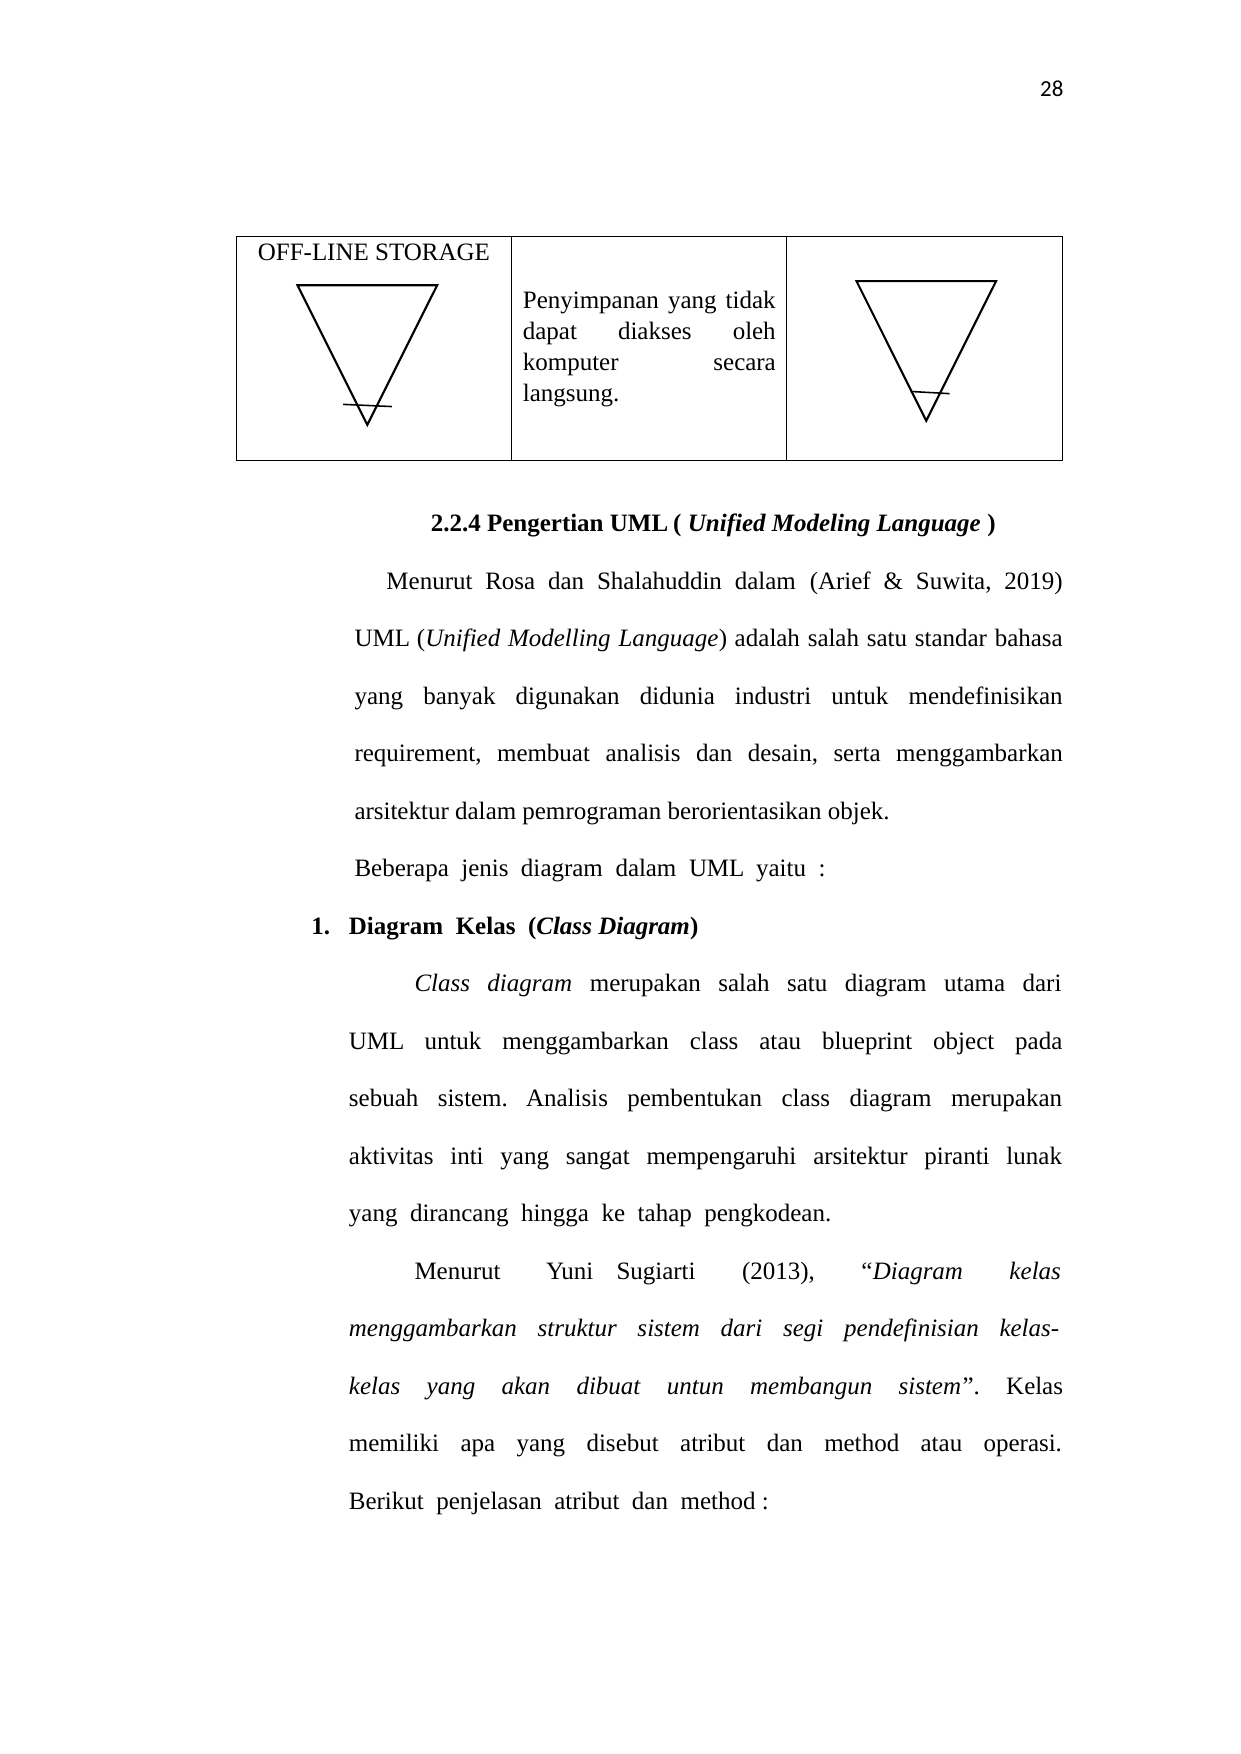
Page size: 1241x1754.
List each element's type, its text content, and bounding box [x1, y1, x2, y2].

table_cell Penyimpanan yang tidak dapat diakses oleh komputer secara langsung. [512, 237, 786, 460]
table_cell [787, 237, 1062, 460]
text Menurut Rosa dan Shalahuddin dalam (Arief & Suwita, 2019) UML (Unified Modelling Language) adalah salah satu standar bahasa yang banyak digunakan didunia industri untuk mendefinisikan requirement, membuat analisis dan desain, serta menggambarkan arsitektur dalam pemrograman berorientasikan objek. [354, 566, 1063, 825]
text Beberapa jenis diagram dalam UML yaitu : [279, 853, 1063, 882]
text Menurut Yuni Sugiarti (2013), “Diagram kelas menggambarkan struktur sistem dari segi pendefinisian kelas-kelas yang akan dibuat untun membangun sistem”. Kelas memiliki apa yang disebut atribut dan method atau operasi. Berikut penjelasan atribut dan method : [349, 1256, 1063, 1515]
list Diagram Kelas (Class Diagram) [311, 911, 1063, 940]
table_cell OFF-LINE STORAGE [237, 237, 511, 460]
subtitle 2.2.4 Pengertian UML ( Unified Modeling Language ) [386, 508, 1063, 537]
text Class diagram merupakan salah satu diagram utama dari UML untuk menggambarkan class atau blueprint object pada sebuah sistem. Analisis pembentukan class diagram merupakan aktivitas inti yang sangat mempengaruhi arsitektur piranti lunak yang dirancang hingga ke tahap pengkodean. [349, 968, 1063, 1227]
